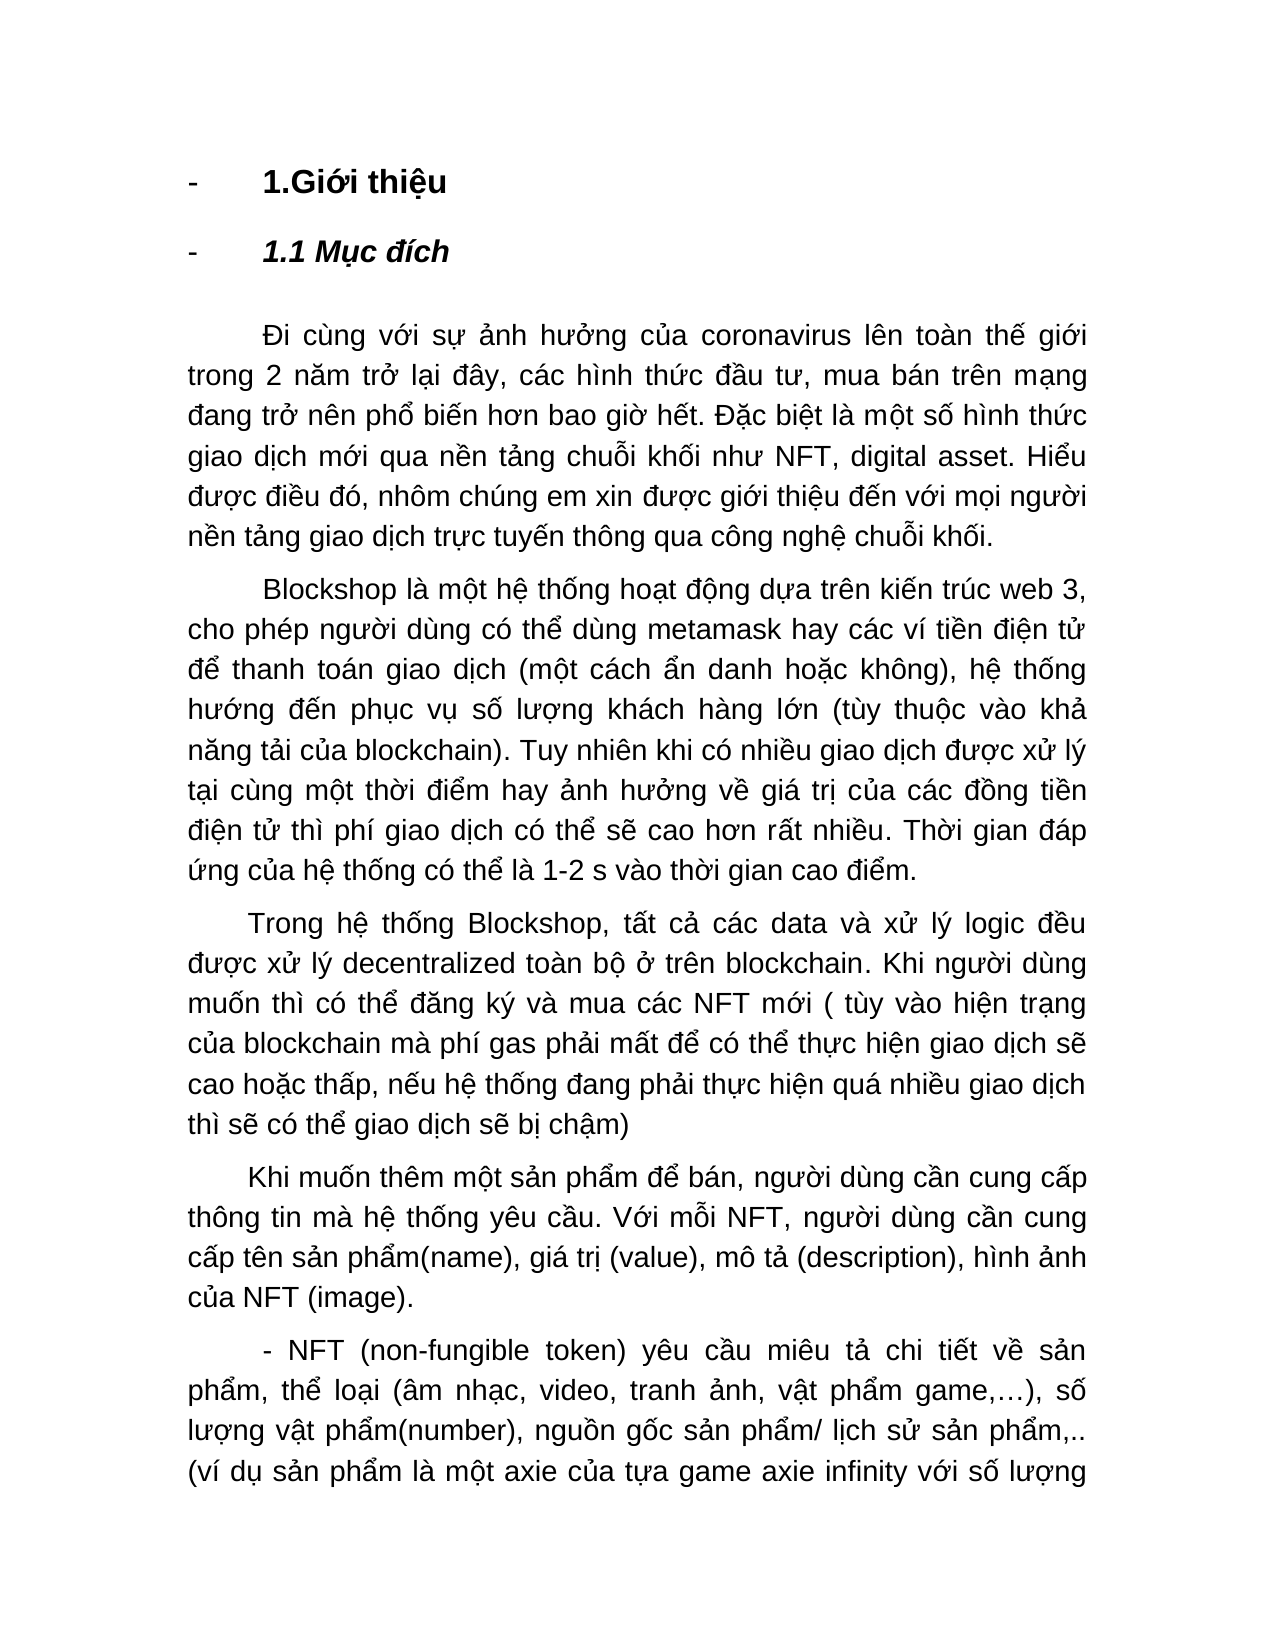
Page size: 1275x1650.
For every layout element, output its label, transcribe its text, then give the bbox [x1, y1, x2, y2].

text Khi muốn thêm một sản phẩm để bán, người dùng cần cung cấp thông tin mà hệ thống yêu cầu. Với mỗi NFT, người dùng cần cung cấp tên sản phẩm(name), giá trị (value), mô tả (description), hình ảnh của NFT (image). [187, 1159, 1087, 1314]
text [187, 1333, 1087, 1487]
text Blockshop là một hệ thống hoạt động dựa trên kiến trúc web 3, cho phép người dùng có thể dùng metamask hay các ví tiền điện tử để thanh toán giao dịch (một cách ẩn danh hoặc không), hệ thống hướng đến phục vụ số lượng khách hàng lớn (tùy thuộc vào khả năng tải của blockchain). Tuy nhiên khi có nhiều giao dịch được xử lý tại cùng một thời điểm hay ảnh hưởng về giá trị của các đồng tiền điện tử thì phí giao dịch có thể sẽ cao hơn rất nhiều. Thời gian đáp ứng của hệ thống có thể là 1-2 s vào thời gian cao điểm. [187, 572, 1087, 887]
subtitle 1.1 Mục đích [187, 233, 1087, 269]
text Trong hệ thống Blockshop, tất cả các data và xử lý logic đều được xử lý decentralized toàn bộ ở trên blockchain. Khi người dùng muốn thì có thể đăng ký và mua các NFT mới ( tùy vào hiện trạng của blockchain mà phí gas phải mất để có thể thực hiện giao dịch sẽ cao hoặc thấp, nếu hệ thống đang phải thực hiện quá nhiều giao dịch thì sẽ có thể giao dịch sẽ bị chậm) [187, 906, 1087, 1140]
text Đi cùng với sự ảnh hưởng của coronavirus lên toàn thế giới trong 2 năm trở lại đây, các hình thức đầu tư, mua bán trên mạng đang trở nên phổ biến hơn bao giờ hết. Đặc biệt là một số hình thức giao dịch mới qua nền tảng chuỗi khối như NFT, digital asset. Hiểu được điều đó, nhôm chúng em xin được giới thiệu đến với mọi người nền tảng giao dịch trực tuyến thông qua công nghệ chuỗi khối. [187, 318, 1087, 552]
subtitle 1.Giới thiệu [187, 162, 1087, 201]
